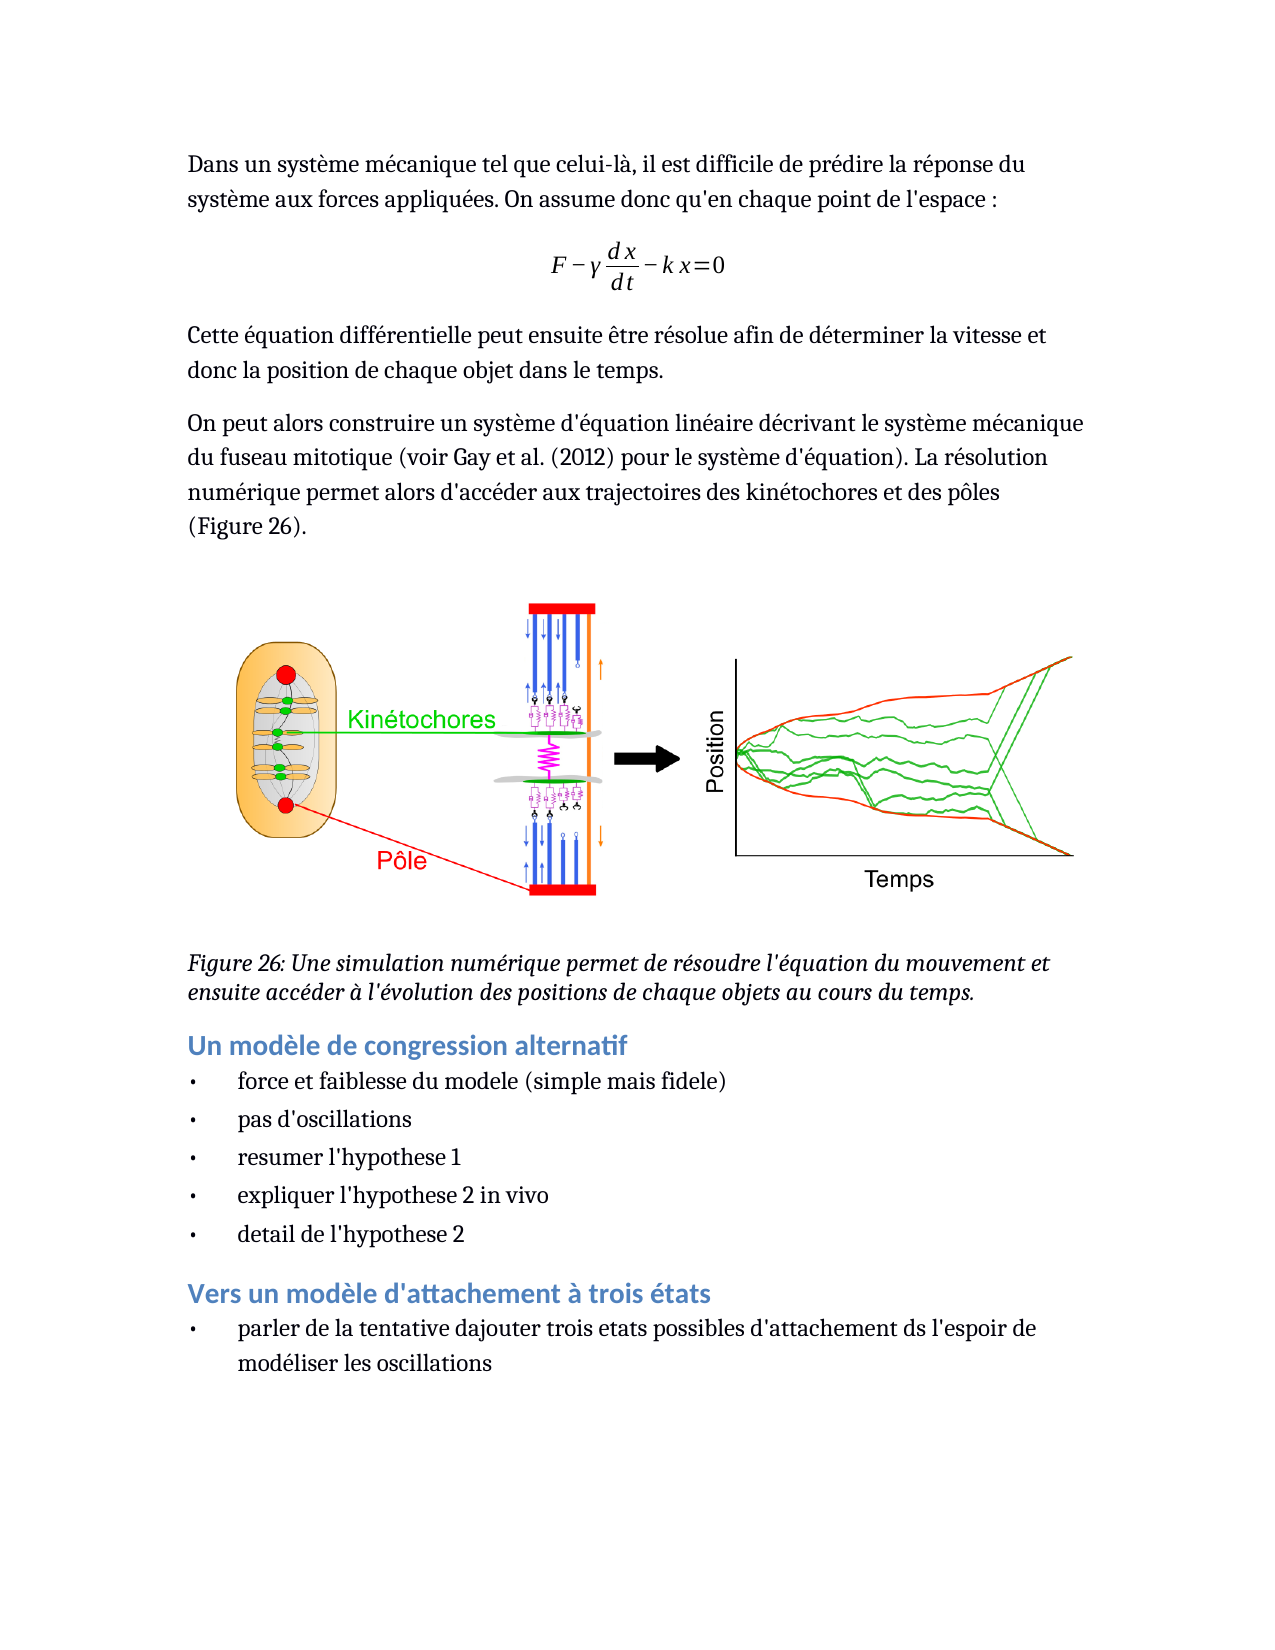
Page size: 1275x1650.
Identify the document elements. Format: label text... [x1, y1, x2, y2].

list pas d'oscillations [187, 1105, 1087, 1133]
text On peut alors construire un système d'équation linéaire décrivant le système mécanique du fuseau mitotique (voir Gay et al. (2012) pour le système d'équation). La résolution numérique permet alors d'accéder aux trajectoires des kinétochores et des pôles (Figure 26). [187, 409, 1087, 541]
text Figure 26: Une simulation numérique permet de résoudre l'équation du mouvement et ensuite accéder à l'évolution des positions de chaque objets au cours du temps. [187, 949, 1087, 1006]
list resumer l'hypothese 1 [187, 1143, 1087, 1172]
picture [206, 565, 1103, 928]
text Cette équation différentielle peut ensuite être résolue afin de déterminer la vitesse et donc la position de chaque objet dans le temps. [187, 321, 1087, 384]
list detail de l'hypothese 2 [187, 1219, 1087, 1248]
text Dans un système mécanique tel que celui-là, il est difficile de prédire la réponse du système aux forces appliquées. On assume donc qu'en chaque point de l'espace : [187, 150, 1087, 213]
list parler de la tentative dajouter trois etats possibles d'attachement ds l'espoir de modéliser les oscillations [187, 1314, 1087, 1377]
list force et faiblesse du modele (simple mais fidele) [187, 1067, 1087, 1095]
subtitle Un modèle de congression alternatif [187, 1027, 1087, 1063]
subtitle Vers un modèle d'attachement à trois états [187, 1275, 1087, 1310]
list expliquer l'hypothese 2 in vivo [187, 1181, 1087, 1210]
